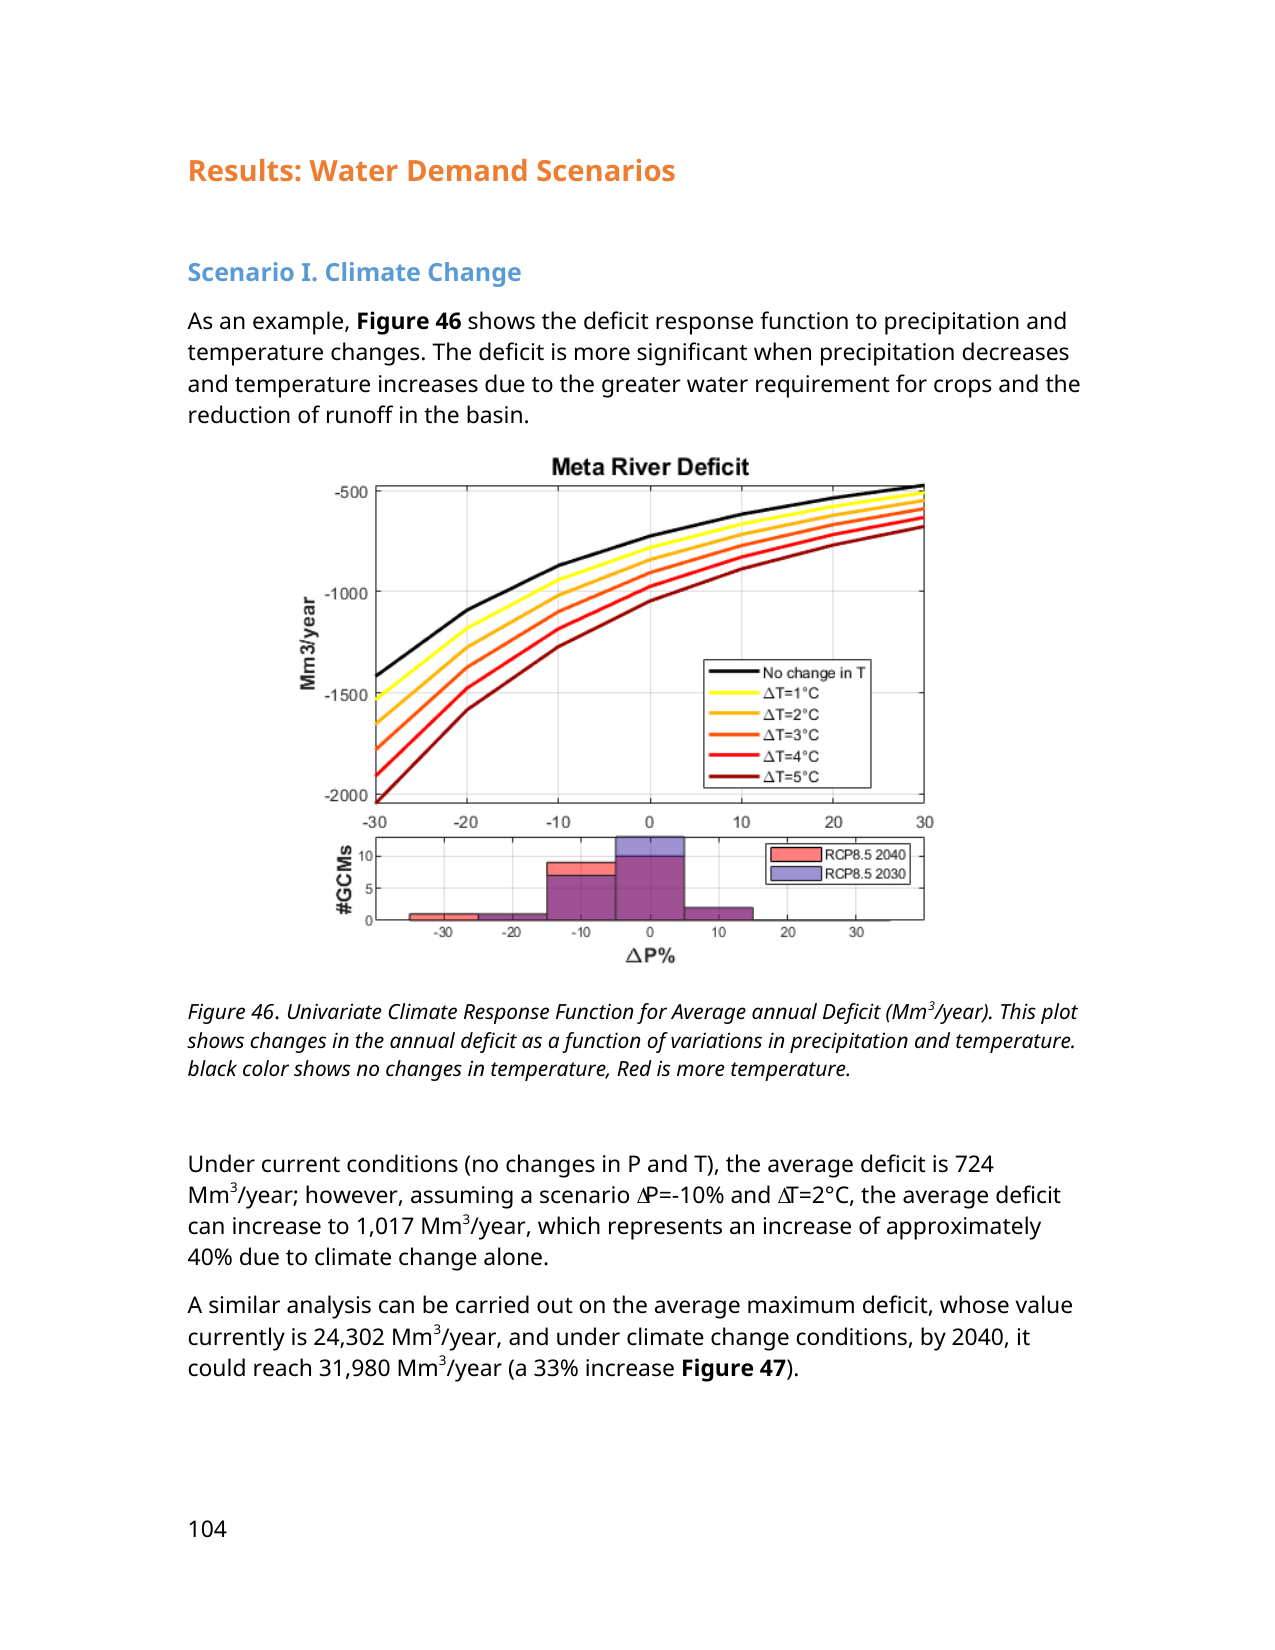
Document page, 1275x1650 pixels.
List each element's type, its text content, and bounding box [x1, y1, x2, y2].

subtitle Scenario I. Climate Change [187, 254, 1087, 288]
text Under current conditions (no changes in P and T), the average deficit is 724 Mm3/year; however, assuming a scenario P=-10% and T=2°C, the average deficit can increase to 1,017 Mm3/year, which represents an increase of approximately 40% due to climate change alone. [187, 1147, 1087, 1272]
text Figure 46. Univariate Climate Response Function for Average annual Deficit (Mm3/year). This plot shows changes in the annual deficit as a function of variations in precipitation and temperature. black color shows no changes in temperature, Red is more temperature. [187, 995, 1087, 1083]
subtitle Results: Water Demand Scenarios [187, 150, 1087, 190]
picture [283, 446, 992, 979]
text As an example, Figure 46 shows the deficit response function to precipitation and temperature changes. The deficit is more significant when precipitation decreases and temperature increases due to the greater water requirement for crops and the reduction of runoff in the basin. [187, 305, 1087, 430]
text A similar analysis can be carried out on the average maximum deficit, whose value currently is 24,302 Mm3/year, and under climate change conditions, by 2040, it could reach 31,980 Mm3/year (a 33% increase Figure 47). [187, 1289, 1087, 1383]
